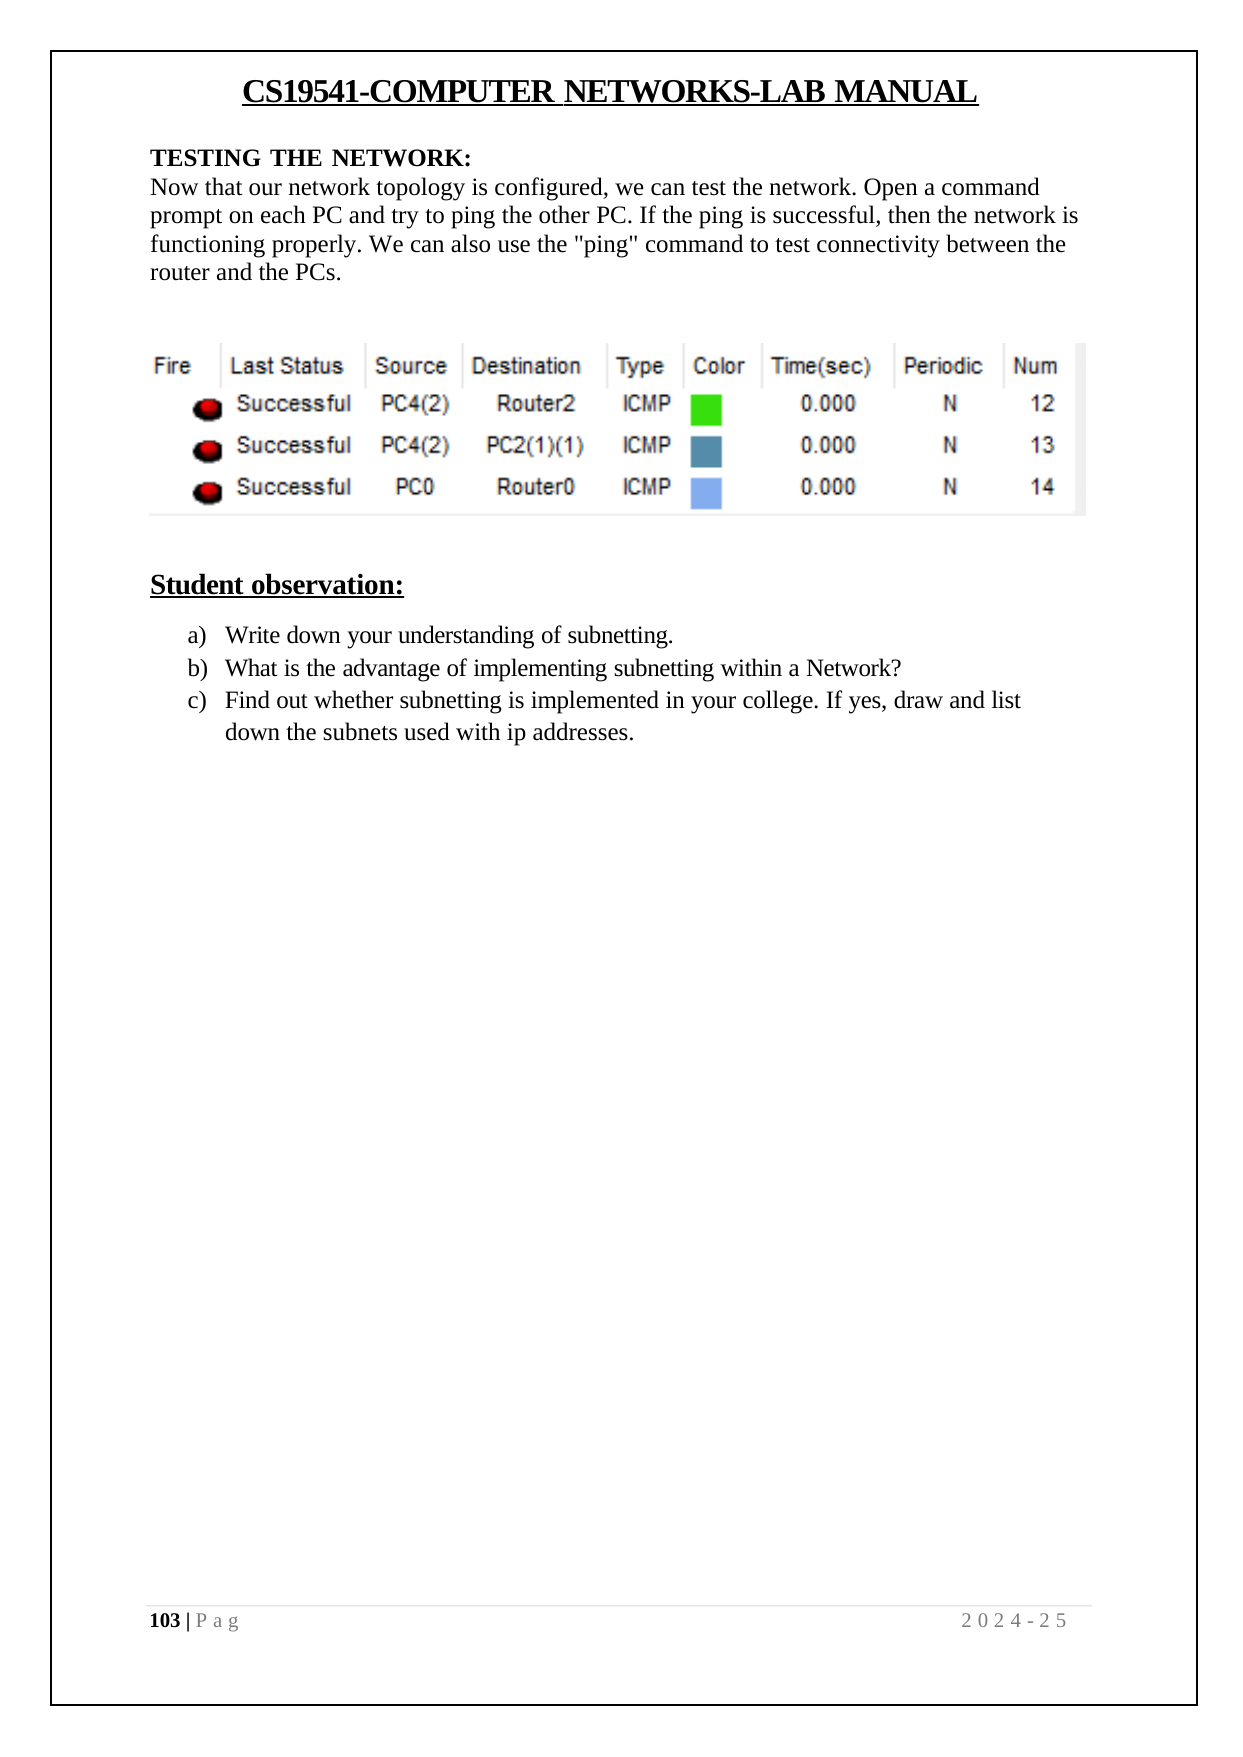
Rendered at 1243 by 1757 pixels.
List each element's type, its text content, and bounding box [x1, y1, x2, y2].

list Write down your understanding of subnetting. [187, 620, 1196, 649]
subtitle Student observation: [150, 567, 1196, 601]
text Now that our network topology is configured, we can test the network. Open a command prompt on each PC and try to ping the other PC. If the ping is successful, then the network is functioning properly. We can also use the "ping" command to test connectivity between the router and the PCs. [150, 173, 1087, 286]
picture [148, 343, 1086, 516]
list Find out whether subnetting is implemented in your college. If yes, draw and list down the subnets used with ip addresses. [187, 685, 1059, 746]
text TESTING THE NETWORK: [150, 144, 1196, 172]
list What is the advantage of implementing subnetting within a Network? [187, 653, 1196, 682]
